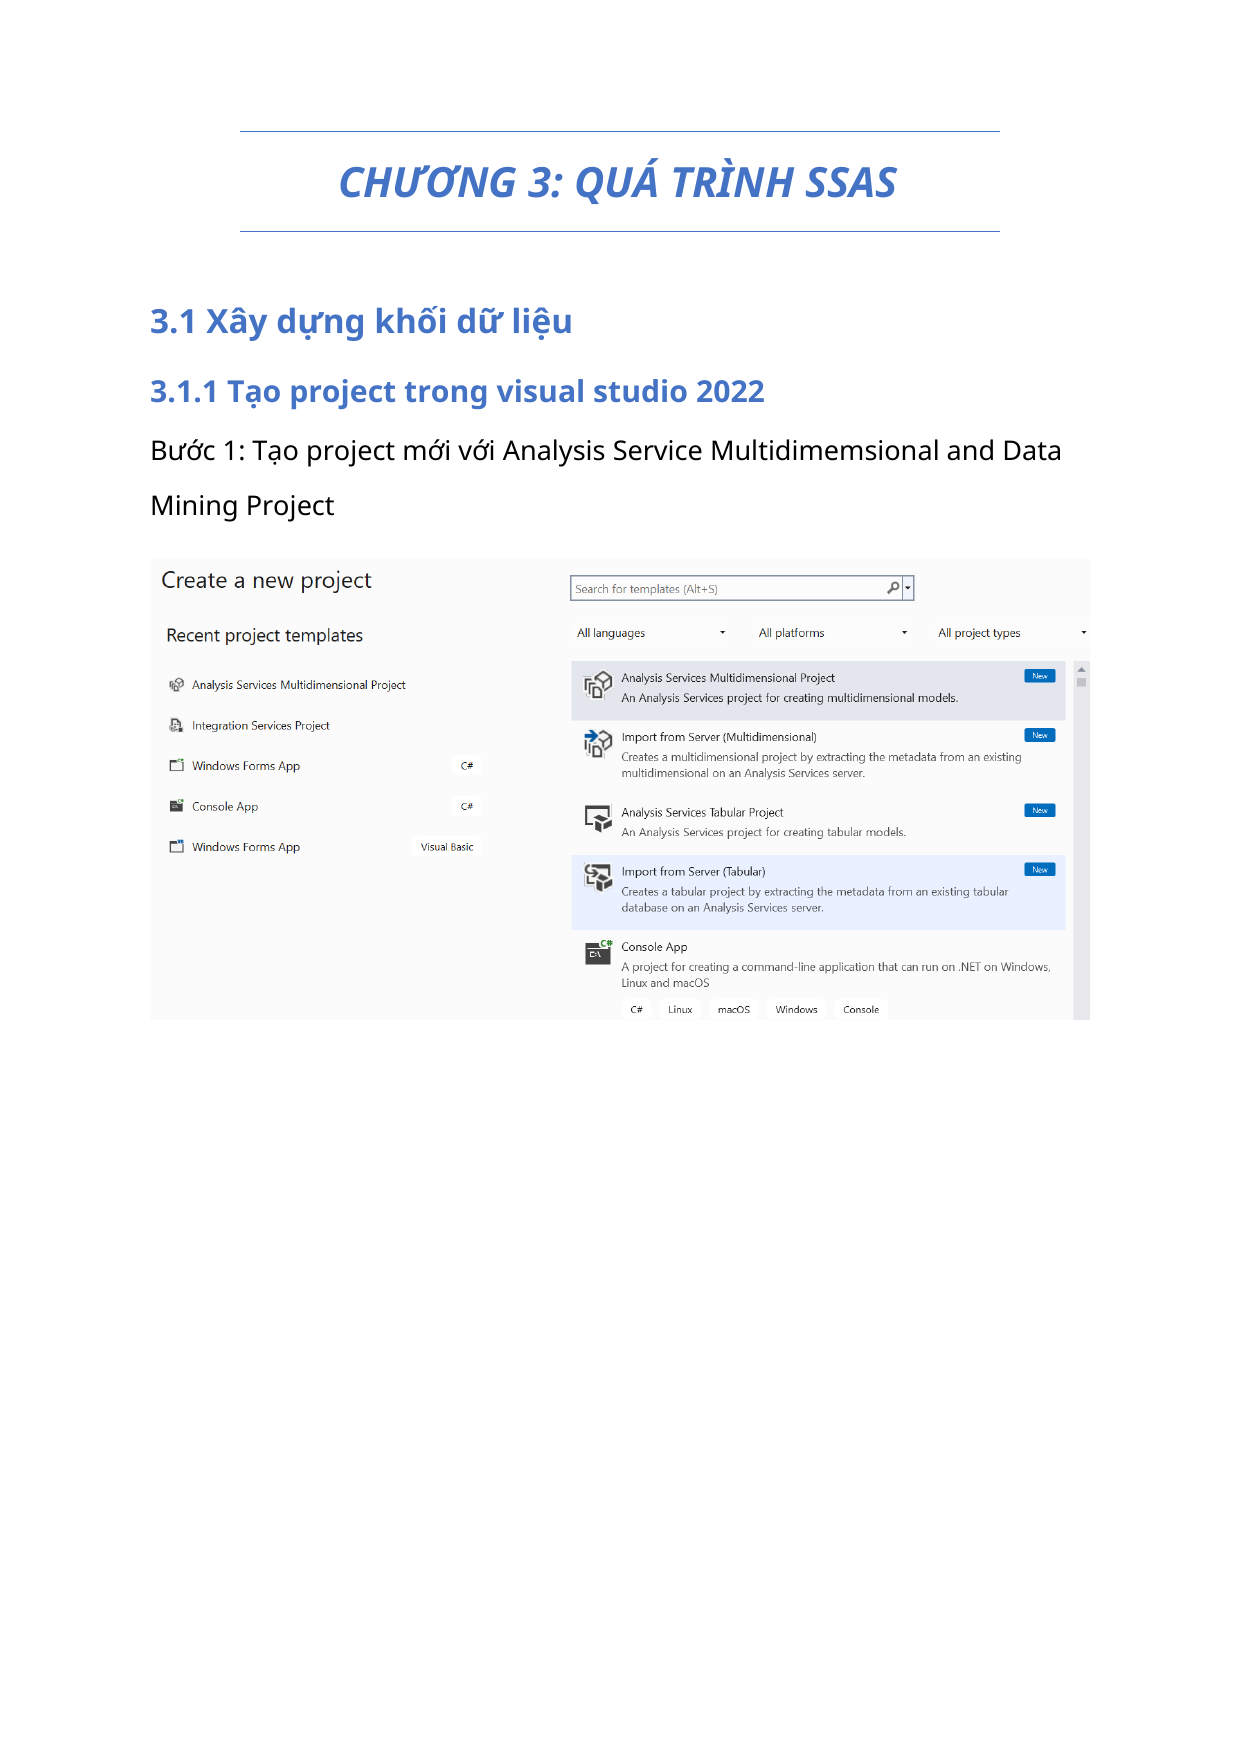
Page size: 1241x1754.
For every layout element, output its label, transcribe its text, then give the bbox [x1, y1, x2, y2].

text CHƯƠNG 3: QUÁ TRÌNH SSAS [240, 132, 1000, 231]
picture [150, 558, 1091, 1020]
subtitle 3.1.1 Tạo project trong visual studio 2022 [150, 370, 1090, 411]
subtitle 3.1 Xây dựng khối dữ liệu [150, 297, 1090, 343]
list Bước 1: Tạo project mới với Analysis Service Multidimemsional and Data Mining Project [150, 431, 1090, 523]
